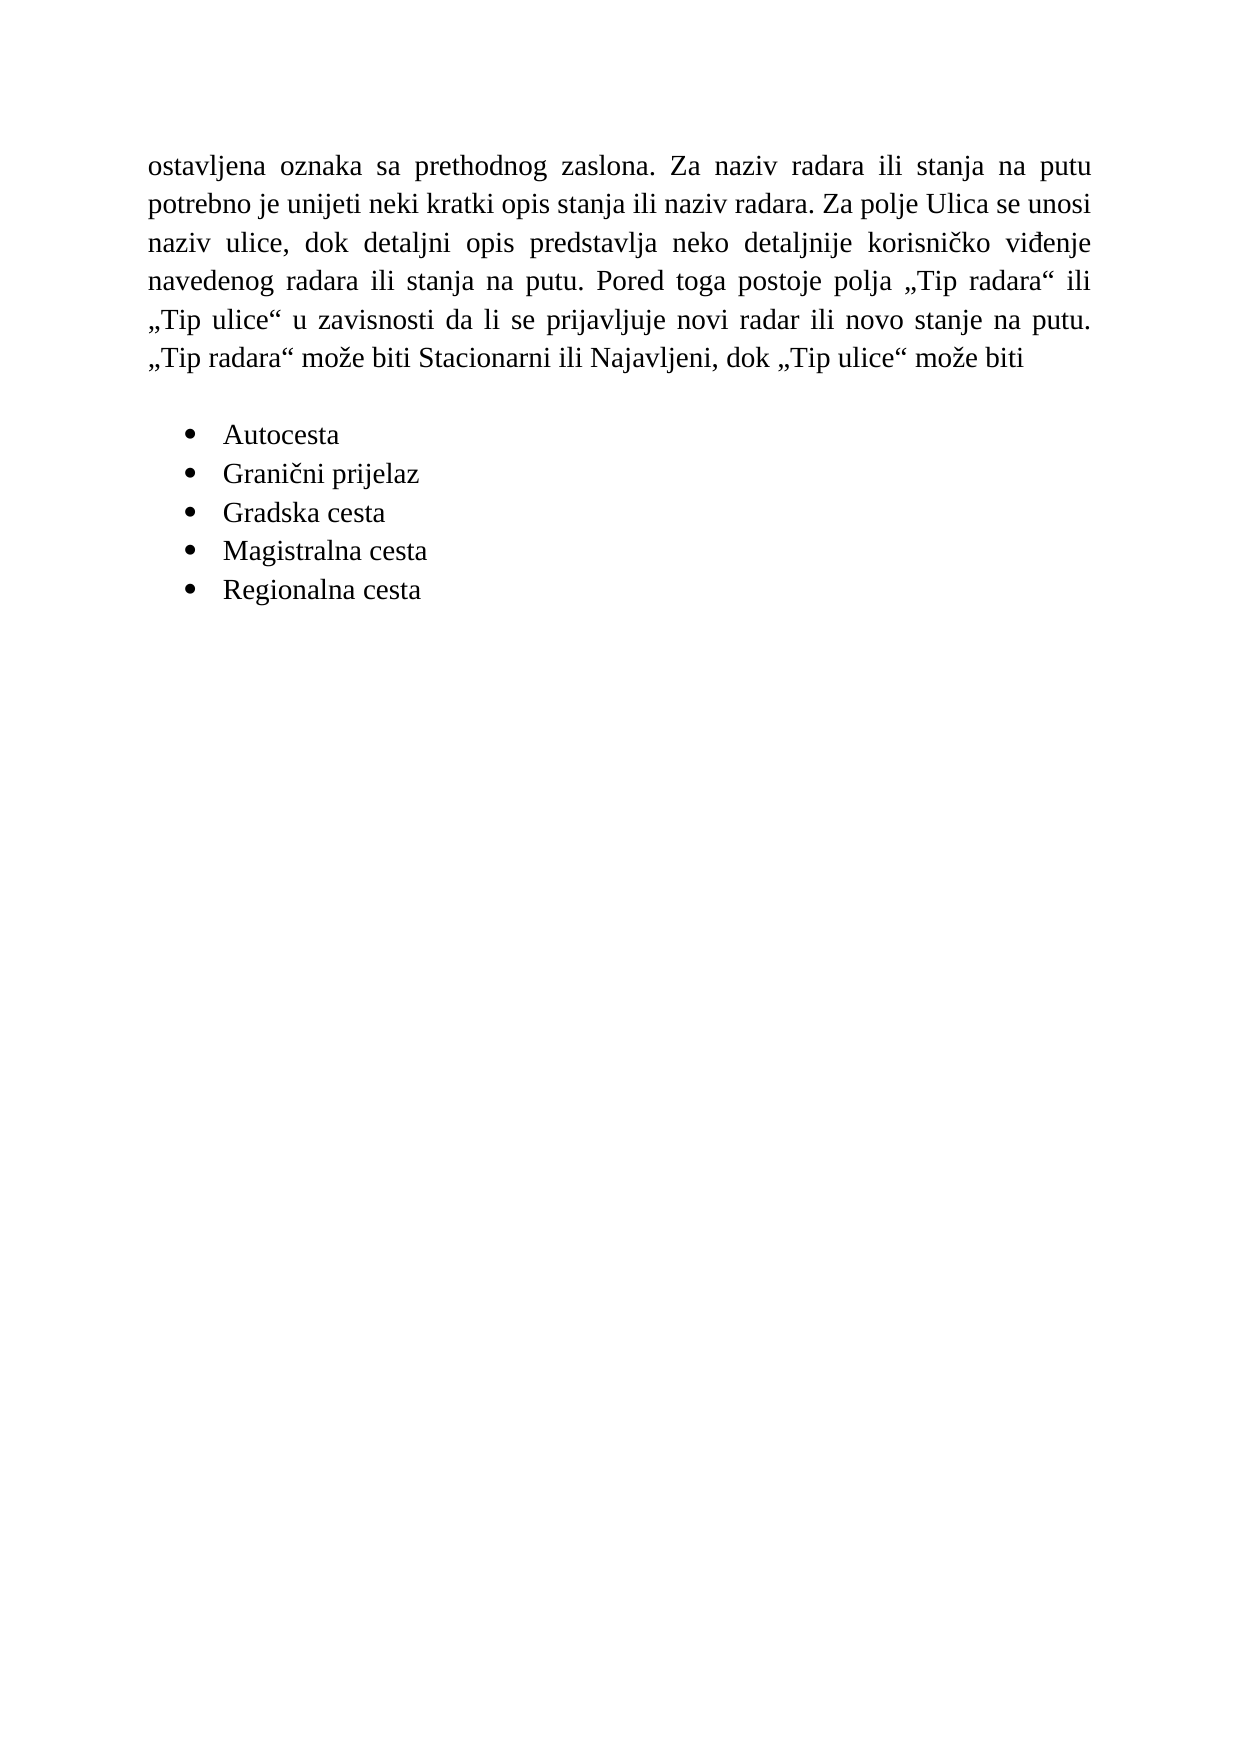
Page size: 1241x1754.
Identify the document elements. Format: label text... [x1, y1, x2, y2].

list Autocesta [185, 417, 1093, 451]
list Regionalna cesta [185, 572, 1093, 606]
list Magistralna cesta [185, 533, 1093, 567]
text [148, 148, 1093, 374]
list Granični prijelaz [185, 456, 1093, 490]
list Gradska cesta [185, 495, 1093, 528]
